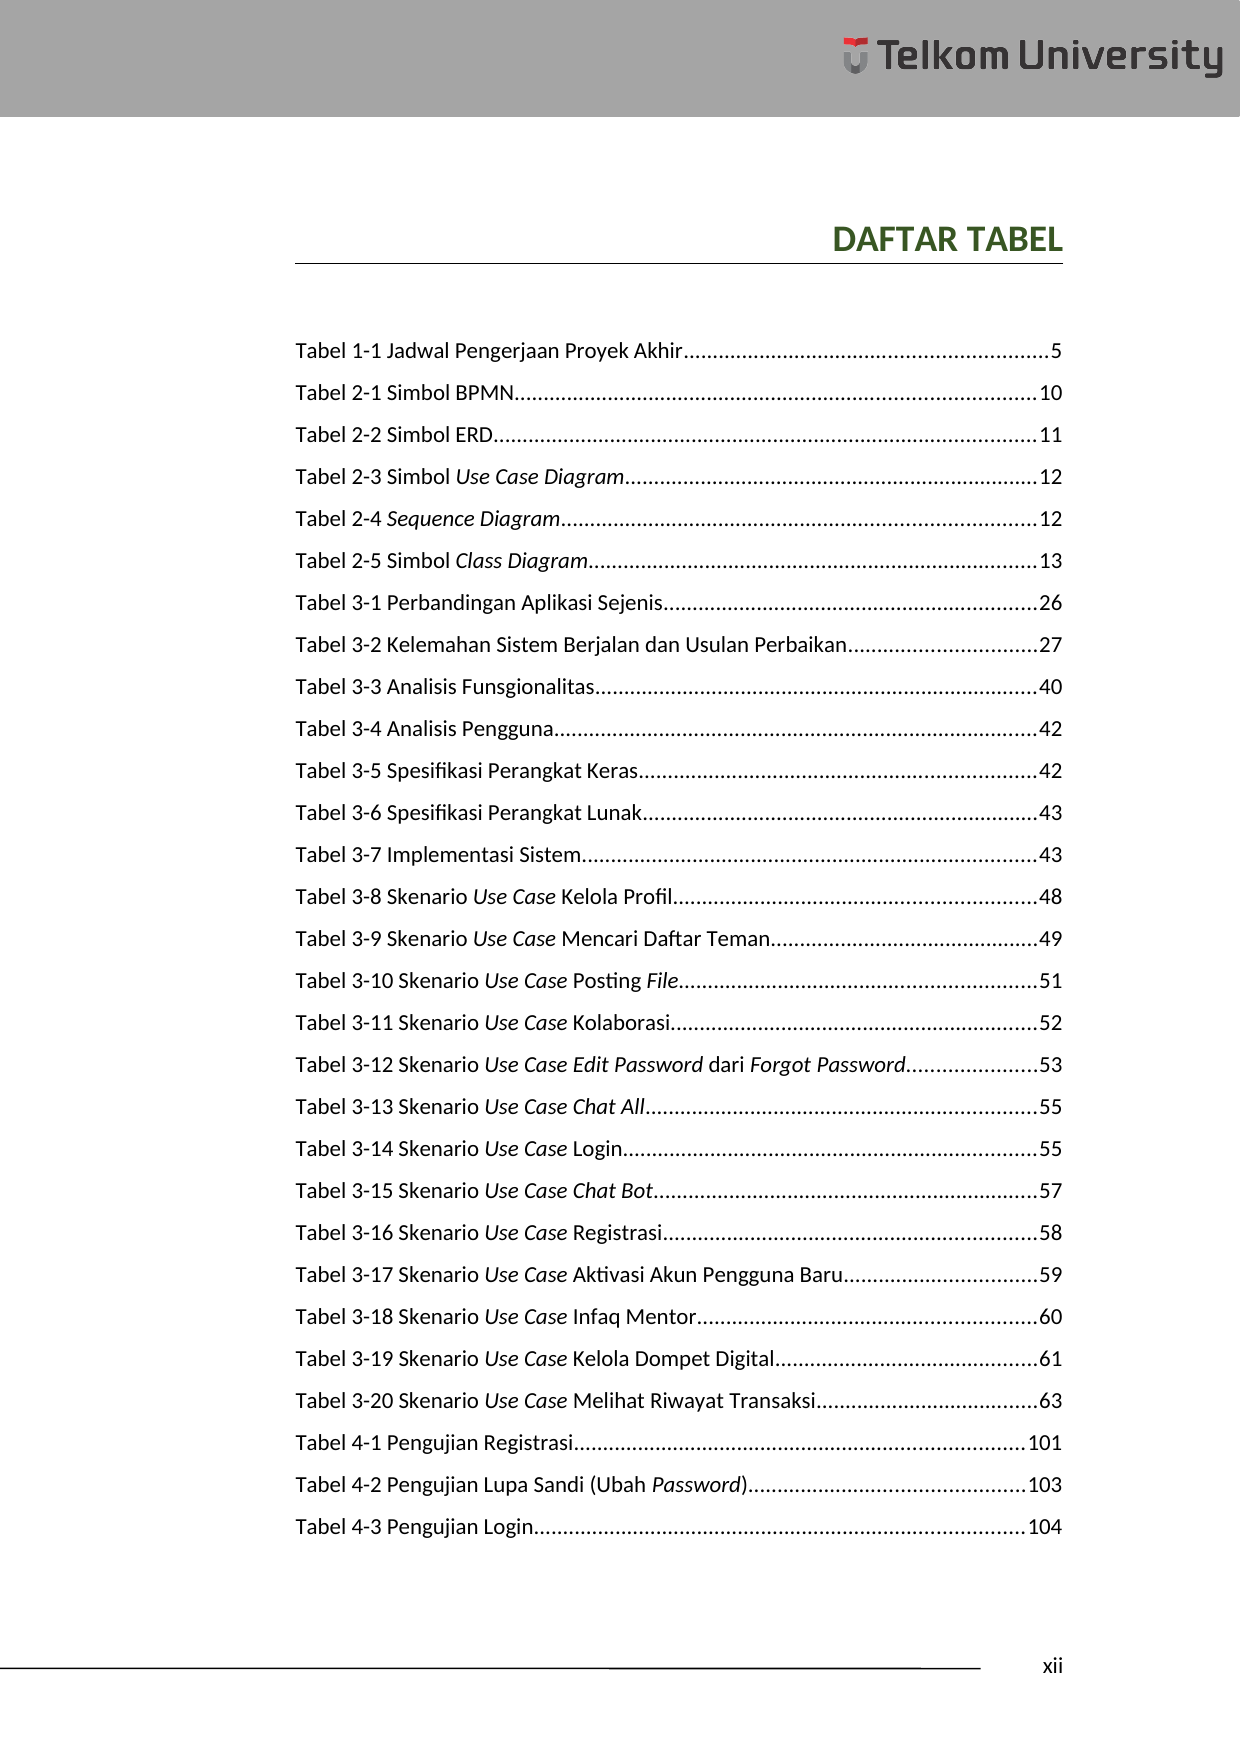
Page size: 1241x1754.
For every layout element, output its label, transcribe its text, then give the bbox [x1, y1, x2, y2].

text Tabel 3-1 Perbandingan Aplikasi Sejenis 26 [295, 588, 1063, 616]
text Tabel 3-13 Skenario Use Case Chat All 55 [295, 1092, 1063, 1120]
text Tabel 4-3 Pengujian Login 104 [295, 1512, 1063, 1540]
text Tabel 3-14 Skenario Use Case Login 55 [295, 1134, 1063, 1162]
text Tabel 1-1 Jadwal Pengerjaan Proyek Akhir 5 [295, 337, 1063, 364]
text Tabel 2-4 Sequence Diagram 12 [295, 504, 1063, 532]
text Tabel 3-12 Skenario Use Case Edit Password dari Forgot Password 53 [295, 1050, 1063, 1078]
text Tabel 3-7 Implementasi Sistem 43 [295, 840, 1063, 868]
text Tabel 3-9 Skenario Use Case Mencari Daftar Teman 49 [295, 924, 1063, 952]
text Tabel 3-6 Spesifikasi Perangkat Lunak 43 [295, 798, 1063, 826]
text Tabel 3-2 Kelemahan Sistem Berjalan dan Usulan Perbaikan 27 [295, 630, 1063, 658]
text Tabel 3-5 Spesifikasi Perangkat Keras 42 [295, 756, 1063, 784]
text Tabel 2-2 Simbol ERD 11 [295, 421, 1063, 448]
text Tabel 3-11 Skenario Use Case Kolaborasi 52 [295, 1008, 1063, 1036]
text Tabel 3-17 Skenario Use Case Aktivasi Akun Pengguna Baru 59 [295, 1260, 1063, 1288]
text Tabel 3-15 Skenario Use Case Chat Bot 57 [295, 1176, 1063, 1204]
picture [843, 37, 1223, 78]
text Tabel 3-3 Analisis Funsgionalitas 40 [295, 672, 1063, 700]
text Tabel 2-5 Simbol Class Diagram 13 [295, 546, 1063, 574]
text Tabel 3-8 Skenario Use Case Kelola Profil 48 [295, 882, 1063, 910]
text Tabel 4-1 Pengujian Registrasi 101 [295, 1428, 1063, 1456]
text Tabel 3-18 Skenario Use Case Infaq Mentor 60 [295, 1302, 1063, 1330]
text Tabel 2-1 Simbol BPMN 10 [295, 378, 1063, 407]
text Tabel 3-10 Skenario Use Case Posting File 51 [295, 966, 1063, 994]
text Tabel 3-4 Analisis Pengguna 42 [295, 714, 1063, 742]
text Tabel 3-16 Skenario Use Case Registrasi 58 [295, 1218, 1063, 1246]
text Tabel 3-20 Skenario Use Case Melihat Riwayat Transaksi 63 [295, 1386, 1063, 1414]
subtitle DAFTAR TABEL [295, 215, 1063, 263]
text Tabel 2-3 Simbol Use Case Diagram 12 [295, 462, 1063, 491]
text Tabel 3-19 Skenario Use Case Kelola Dompet Digital 61 [295, 1344, 1063, 1372]
text Tabel 4-2 Pengujian Lupa Sandi (Ubah Password) 103 [295, 1470, 1063, 1498]
